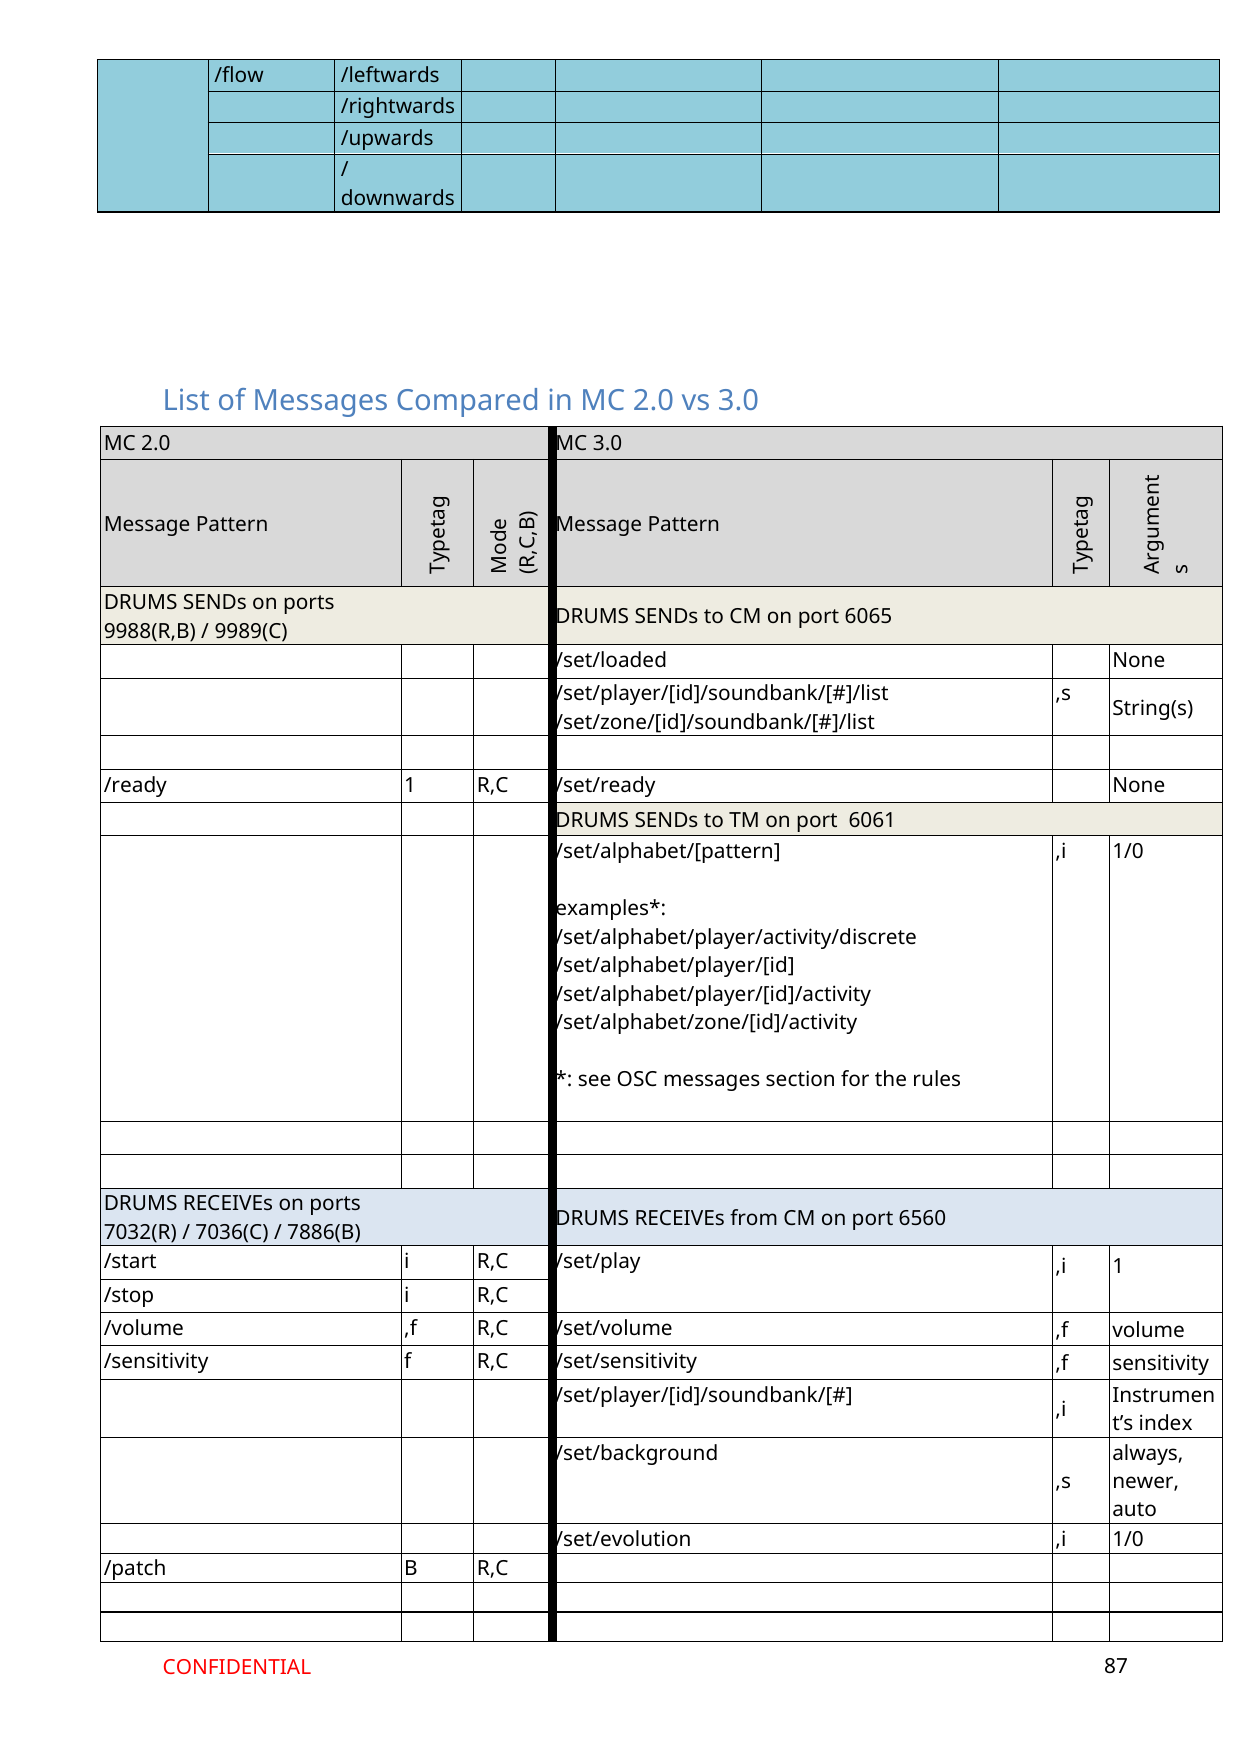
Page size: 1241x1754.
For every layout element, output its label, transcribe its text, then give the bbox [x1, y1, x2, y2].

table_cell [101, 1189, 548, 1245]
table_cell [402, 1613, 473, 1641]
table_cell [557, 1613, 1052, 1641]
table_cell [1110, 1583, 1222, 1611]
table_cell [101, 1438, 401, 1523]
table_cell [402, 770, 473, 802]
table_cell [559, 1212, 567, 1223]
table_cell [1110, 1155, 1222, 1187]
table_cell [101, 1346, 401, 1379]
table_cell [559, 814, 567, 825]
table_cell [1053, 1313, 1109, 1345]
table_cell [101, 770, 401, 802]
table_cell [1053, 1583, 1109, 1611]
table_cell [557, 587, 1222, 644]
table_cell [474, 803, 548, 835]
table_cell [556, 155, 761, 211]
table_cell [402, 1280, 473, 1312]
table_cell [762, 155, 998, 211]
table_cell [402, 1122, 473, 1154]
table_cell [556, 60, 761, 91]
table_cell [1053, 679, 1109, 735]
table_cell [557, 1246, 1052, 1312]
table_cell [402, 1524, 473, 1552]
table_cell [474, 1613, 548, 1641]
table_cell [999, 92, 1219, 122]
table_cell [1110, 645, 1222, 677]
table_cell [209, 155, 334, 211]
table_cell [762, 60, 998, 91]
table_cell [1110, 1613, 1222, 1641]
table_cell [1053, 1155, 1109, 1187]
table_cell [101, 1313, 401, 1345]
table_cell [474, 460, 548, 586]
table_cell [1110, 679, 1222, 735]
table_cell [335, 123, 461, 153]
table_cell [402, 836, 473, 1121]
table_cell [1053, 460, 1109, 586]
subtitle List of Messages Compared in MC 2.0 vs 3.0 [162, 379, 1122, 419]
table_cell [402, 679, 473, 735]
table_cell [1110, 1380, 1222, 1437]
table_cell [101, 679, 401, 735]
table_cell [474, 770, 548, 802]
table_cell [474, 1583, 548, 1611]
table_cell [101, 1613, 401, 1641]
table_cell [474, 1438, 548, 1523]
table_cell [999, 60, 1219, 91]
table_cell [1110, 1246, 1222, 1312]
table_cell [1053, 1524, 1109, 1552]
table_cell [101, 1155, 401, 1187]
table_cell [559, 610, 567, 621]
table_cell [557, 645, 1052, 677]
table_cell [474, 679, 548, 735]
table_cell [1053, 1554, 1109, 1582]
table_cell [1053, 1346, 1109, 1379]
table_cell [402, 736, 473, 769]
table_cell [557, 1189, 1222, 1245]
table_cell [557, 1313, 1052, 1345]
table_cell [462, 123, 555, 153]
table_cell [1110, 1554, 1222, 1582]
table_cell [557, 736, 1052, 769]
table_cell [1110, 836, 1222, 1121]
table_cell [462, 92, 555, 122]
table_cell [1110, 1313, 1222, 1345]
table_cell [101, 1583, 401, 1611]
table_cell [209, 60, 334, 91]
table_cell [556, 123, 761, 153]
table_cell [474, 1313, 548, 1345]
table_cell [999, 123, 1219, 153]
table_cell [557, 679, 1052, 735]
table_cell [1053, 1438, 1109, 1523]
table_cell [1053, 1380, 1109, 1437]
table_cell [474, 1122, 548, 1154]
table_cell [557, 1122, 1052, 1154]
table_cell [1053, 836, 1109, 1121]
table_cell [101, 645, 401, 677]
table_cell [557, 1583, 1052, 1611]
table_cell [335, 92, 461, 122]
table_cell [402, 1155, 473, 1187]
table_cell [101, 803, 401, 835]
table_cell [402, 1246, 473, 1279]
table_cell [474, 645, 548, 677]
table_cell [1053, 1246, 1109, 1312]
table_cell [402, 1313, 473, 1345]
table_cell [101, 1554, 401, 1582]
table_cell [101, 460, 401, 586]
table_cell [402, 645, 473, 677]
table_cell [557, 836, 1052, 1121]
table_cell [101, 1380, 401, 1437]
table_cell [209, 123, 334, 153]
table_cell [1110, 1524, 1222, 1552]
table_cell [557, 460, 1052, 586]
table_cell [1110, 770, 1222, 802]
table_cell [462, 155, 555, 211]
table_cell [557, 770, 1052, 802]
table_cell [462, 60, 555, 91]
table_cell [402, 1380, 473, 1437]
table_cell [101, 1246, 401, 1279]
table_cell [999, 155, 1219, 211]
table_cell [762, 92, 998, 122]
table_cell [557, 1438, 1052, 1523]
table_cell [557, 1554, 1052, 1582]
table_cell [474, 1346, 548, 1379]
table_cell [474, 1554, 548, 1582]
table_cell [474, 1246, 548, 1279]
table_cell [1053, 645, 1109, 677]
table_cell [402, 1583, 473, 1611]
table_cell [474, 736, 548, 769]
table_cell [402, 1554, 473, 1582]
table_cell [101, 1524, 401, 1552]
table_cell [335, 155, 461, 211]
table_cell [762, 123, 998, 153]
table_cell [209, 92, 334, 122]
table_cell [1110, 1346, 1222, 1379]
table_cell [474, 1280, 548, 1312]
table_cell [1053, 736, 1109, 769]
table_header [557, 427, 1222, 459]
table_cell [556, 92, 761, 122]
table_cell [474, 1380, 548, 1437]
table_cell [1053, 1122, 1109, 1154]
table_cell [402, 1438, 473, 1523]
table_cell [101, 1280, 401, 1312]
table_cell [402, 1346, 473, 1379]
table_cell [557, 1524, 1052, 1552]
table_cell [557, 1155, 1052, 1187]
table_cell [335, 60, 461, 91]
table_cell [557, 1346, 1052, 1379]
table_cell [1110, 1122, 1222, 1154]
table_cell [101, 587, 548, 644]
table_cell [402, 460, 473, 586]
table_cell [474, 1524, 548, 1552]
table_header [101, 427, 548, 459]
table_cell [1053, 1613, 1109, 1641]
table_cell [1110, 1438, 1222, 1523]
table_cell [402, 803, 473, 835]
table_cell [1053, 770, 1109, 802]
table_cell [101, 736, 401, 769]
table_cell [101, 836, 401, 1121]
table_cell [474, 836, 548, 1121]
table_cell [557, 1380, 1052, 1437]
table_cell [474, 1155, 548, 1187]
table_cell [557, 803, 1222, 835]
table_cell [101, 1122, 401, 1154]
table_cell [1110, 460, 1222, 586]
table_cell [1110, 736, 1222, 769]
